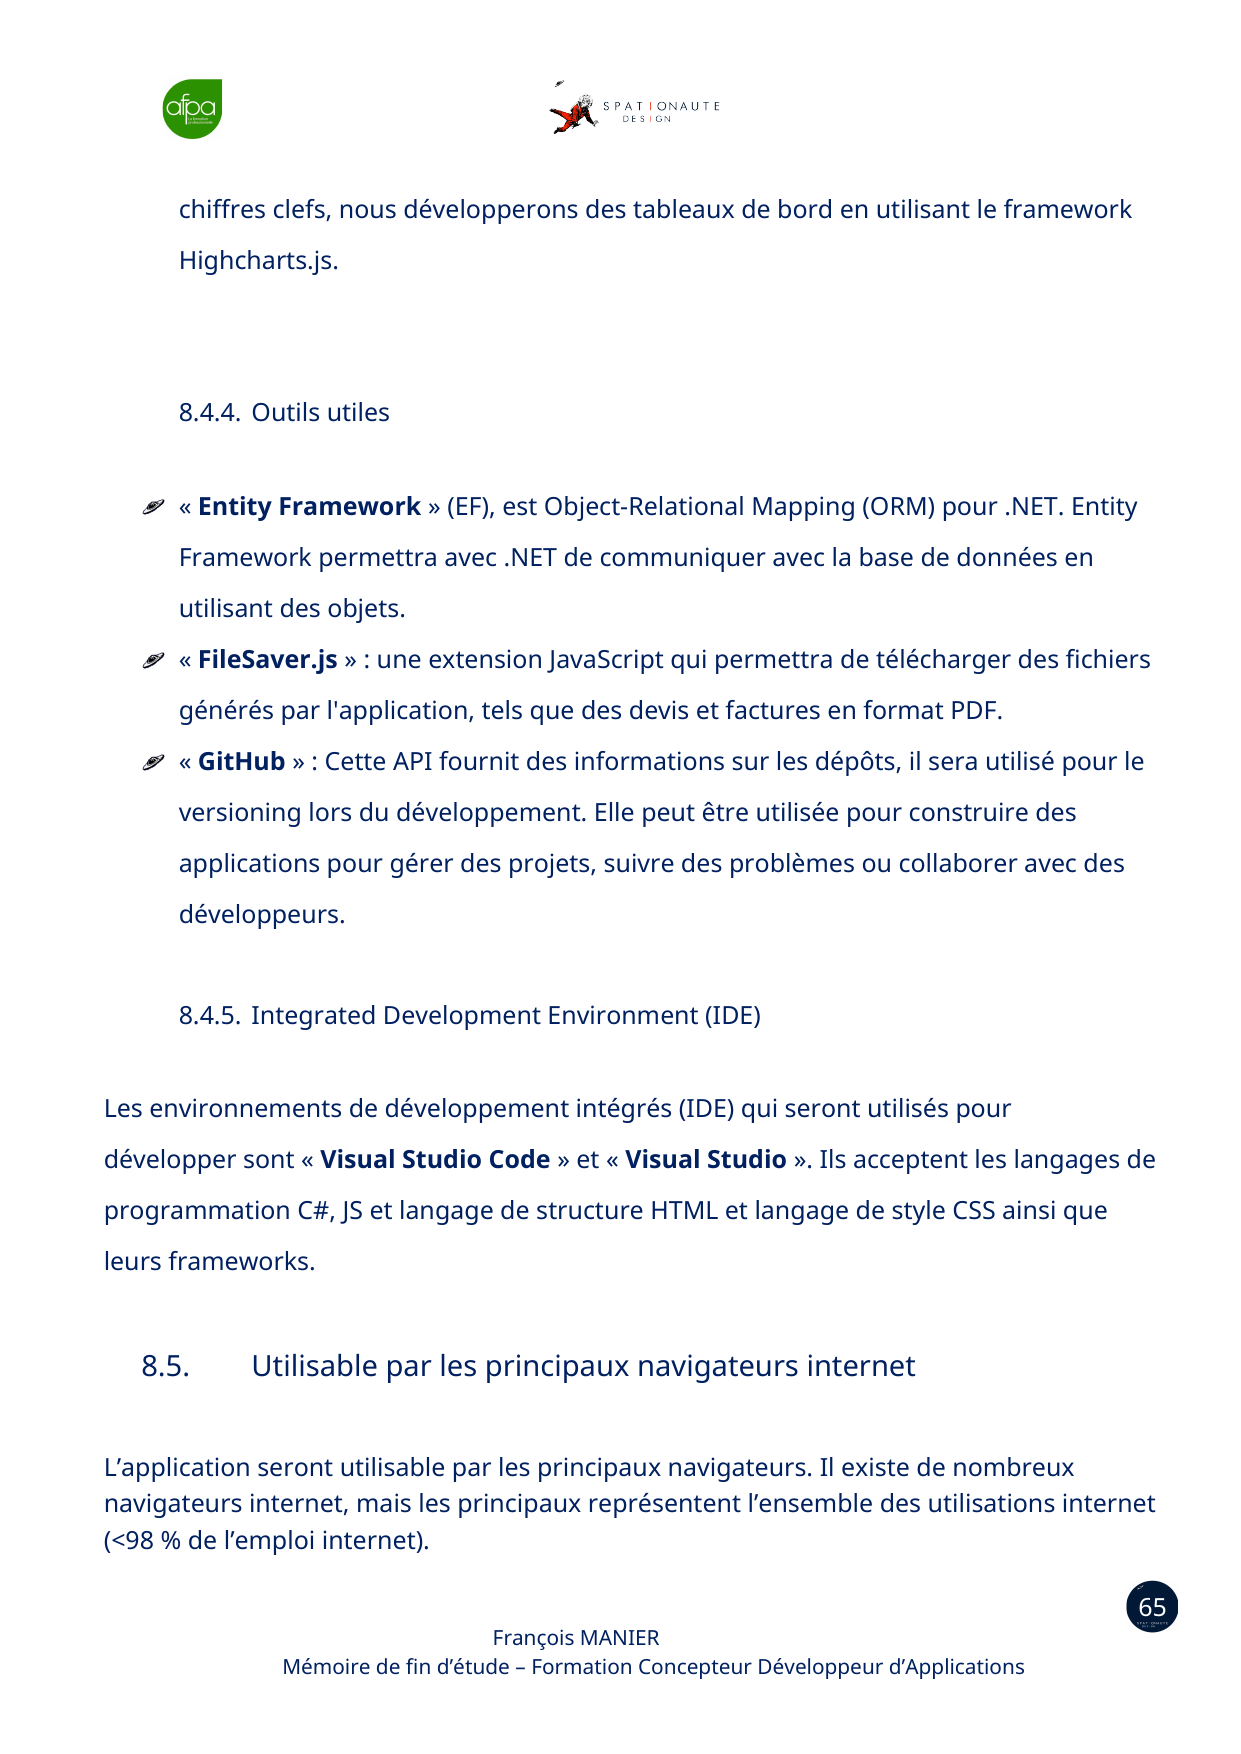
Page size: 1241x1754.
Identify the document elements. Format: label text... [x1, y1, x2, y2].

picture [142, 753, 165, 771]
picture [142, 651, 165, 669]
text L’application seront utilisable par les principaux navigateurs. Il existe de nombreux navigateurs internet, mais les principaux représentent l’ensemble des utilisations internet (<98 % de l’emploi internet). [103, 1449, 1167, 1557]
picture [1126, 1580, 1178, 1633]
picture [531, 73, 739, 141]
list « Entity Framework » (EF), est Object-Relational Mapping (ORM) pour .NET. Entity Framework permettra avec .NET de communiquer avec la base de données en utilisant des objets. [141, 488, 1167, 624]
subtitle Utilisable par les principaux navigateurs internet [141, 1345, 1167, 1384]
list « GitHub » : Cette API fournit des informations sur les dépôts, il sera utilisé pour le versioning lors du développement. Elle peut être utilisée pour construire des applications pour gérer des projets, suivre des problèmes ou collaborer avec des développeurs. [141, 743, 1167, 931]
subtitle Integrated Development Environment (IDE) [178, 998, 1167, 1032]
list « FileSaver.js » : une extension JavaScript qui permettra de télécharger des fichiers générés par l'application, tels que des devis et factures en format PDF. [141, 641, 1167, 726]
picture [162, 75, 223, 141]
picture [142, 498, 165, 515]
text Les environnements de développement intégrés (IDE) qui seront utilisés pour développer sont « Visual Studio Code » et « Visual Studio ». Ils acceptent les langages de programmation C#, JS et langage de structure HTML et langage de style CSS ainsi que leurs frameworks. [103, 1091, 1167, 1278]
subtitle Outils utiles [178, 395, 1167, 429]
